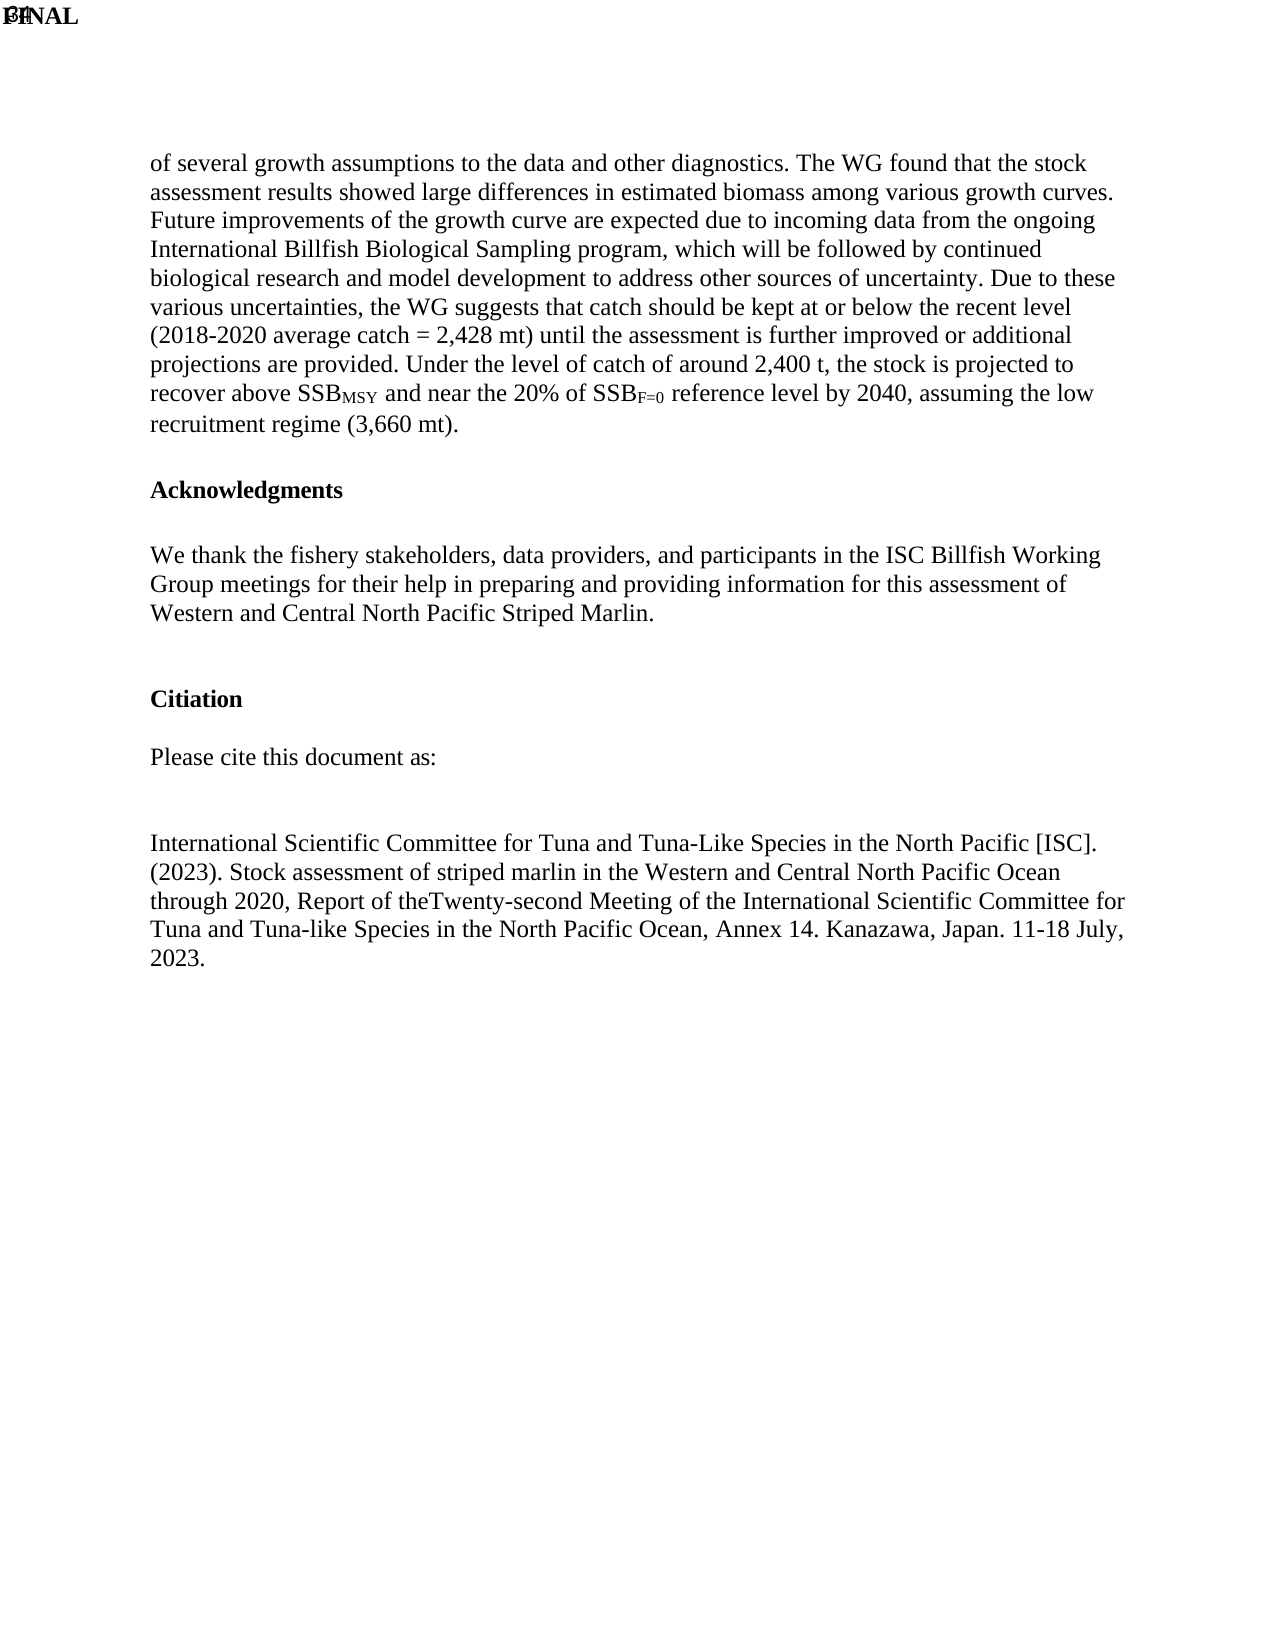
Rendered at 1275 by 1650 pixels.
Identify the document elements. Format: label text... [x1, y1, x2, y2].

subtitle Citiation [150, 684, 1202, 713]
text of several growth assumptions to the data and other diagnostics. The WG found that the stock assessment results showed large differences in estimated biomass among various growth curves. Future improvements of the growth curve are expected due to incoming data from the ongoing International Billfish Biological Sampling program, which will be followed by continued biological research and model development to address other sources of uncertainty. Due to these various uncertainties, the WG suggests that catch should be kept at or below the recent level (2018-2020 average catch = 2,428 mt) until the assessment is further improved or additional projections are provided. Under the level of catch of around 2,400 t, the stock is projected to recover above SSBMSY and near the 20% of SSBF=0 reference level by 2040, assuming the low recruitment regime (3,660 mt). [150, 148, 1115, 438]
text Please cite this document as: [150, 742, 1202, 771]
text International Scientific Committee for Tuna and Tuna-Like Species in the North Pacific [ISC]. (2023). Stock assessment of striped marlin in the Western and Central North Pacific Ocean through 2020, Report of theTwenty-second Meeting of the International Scientific Committee for Tuna and Tuna-like Species in the North Pacific Ocean, Annex 14. Kanazawa, Japan. 11-18 July, 2023. [150, 828, 1125, 972]
subtitle Acknowledgments [150, 475, 1202, 504]
text We thank the fishery stakeholders, data providers, and participants in the ISC Billfish Working Group meetings for their help in preparing and providing information for this assessment of Western and Central North Pacific Striped Marlin. [150, 541, 1122, 627]
